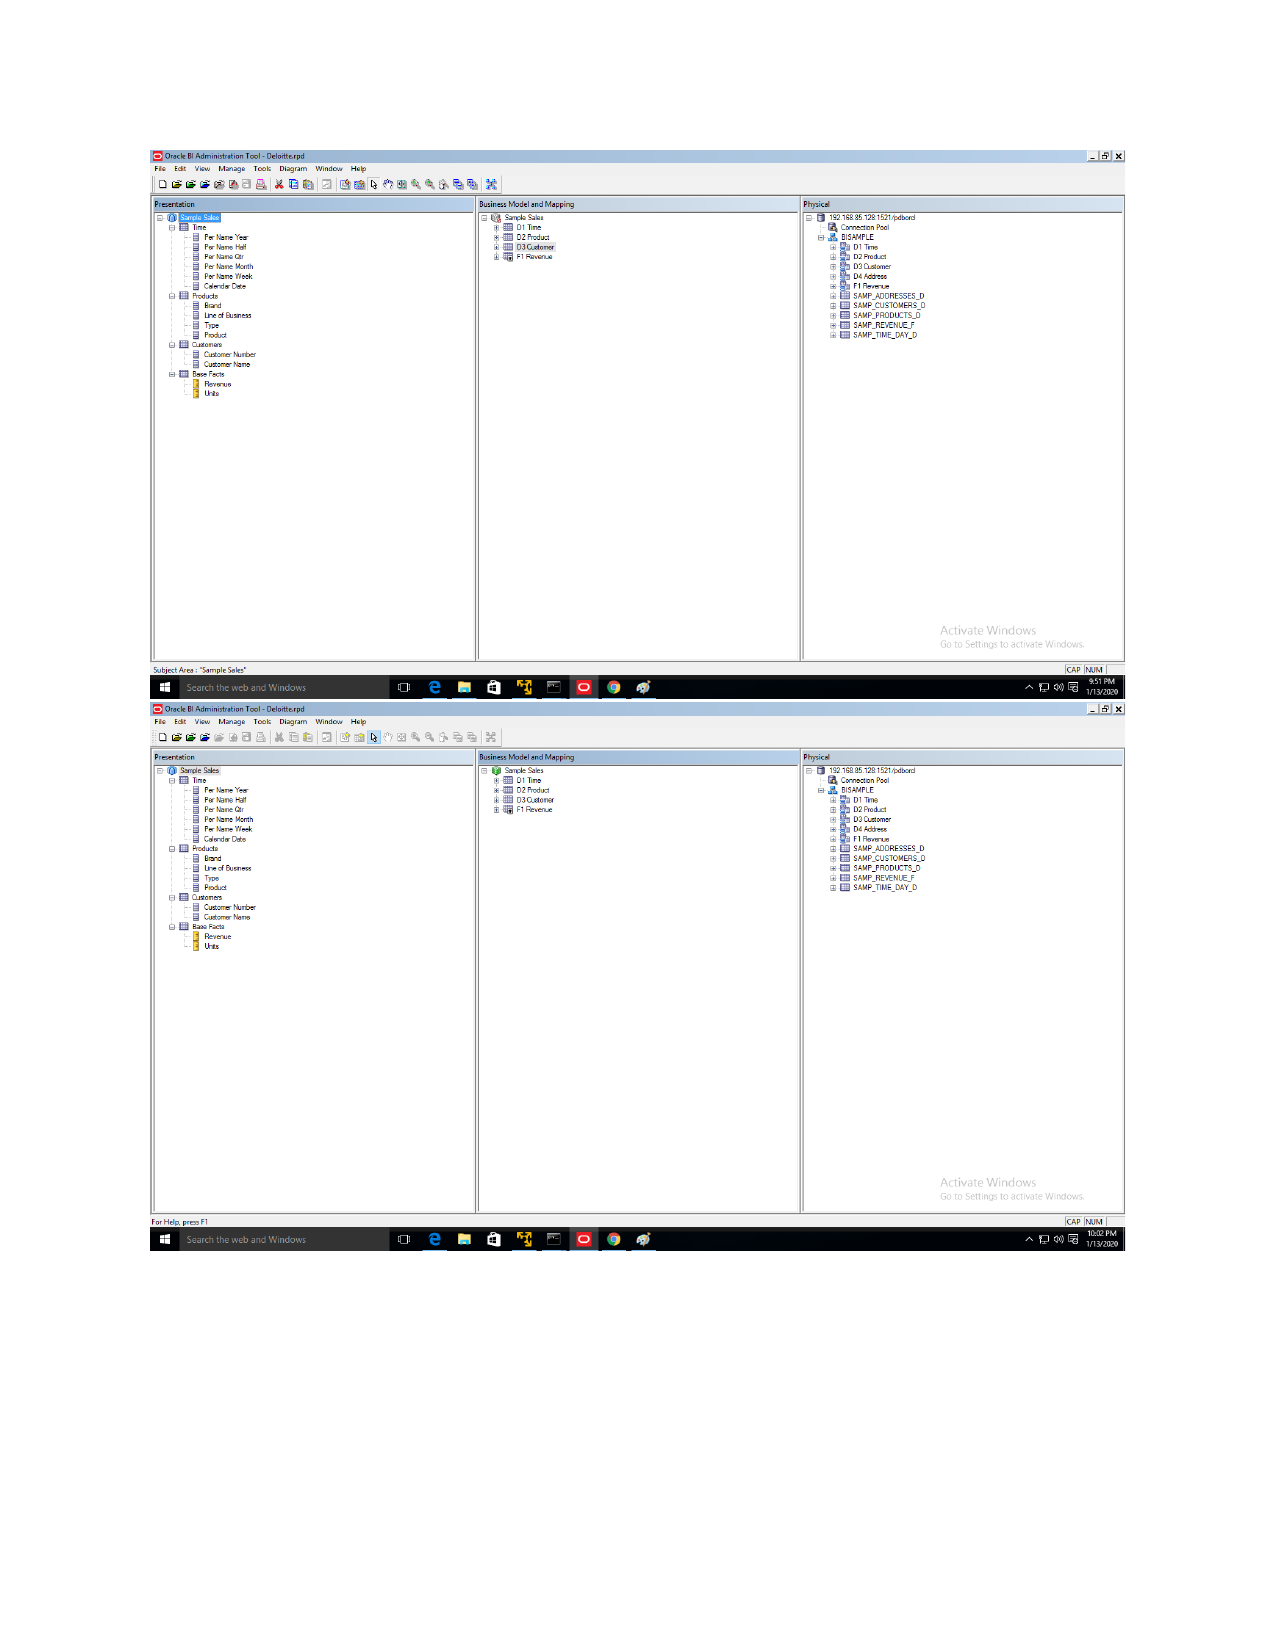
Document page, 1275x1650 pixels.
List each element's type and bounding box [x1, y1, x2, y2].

picture [150, 150, 1125, 699]
picture [150, 702, 1125, 1251]
